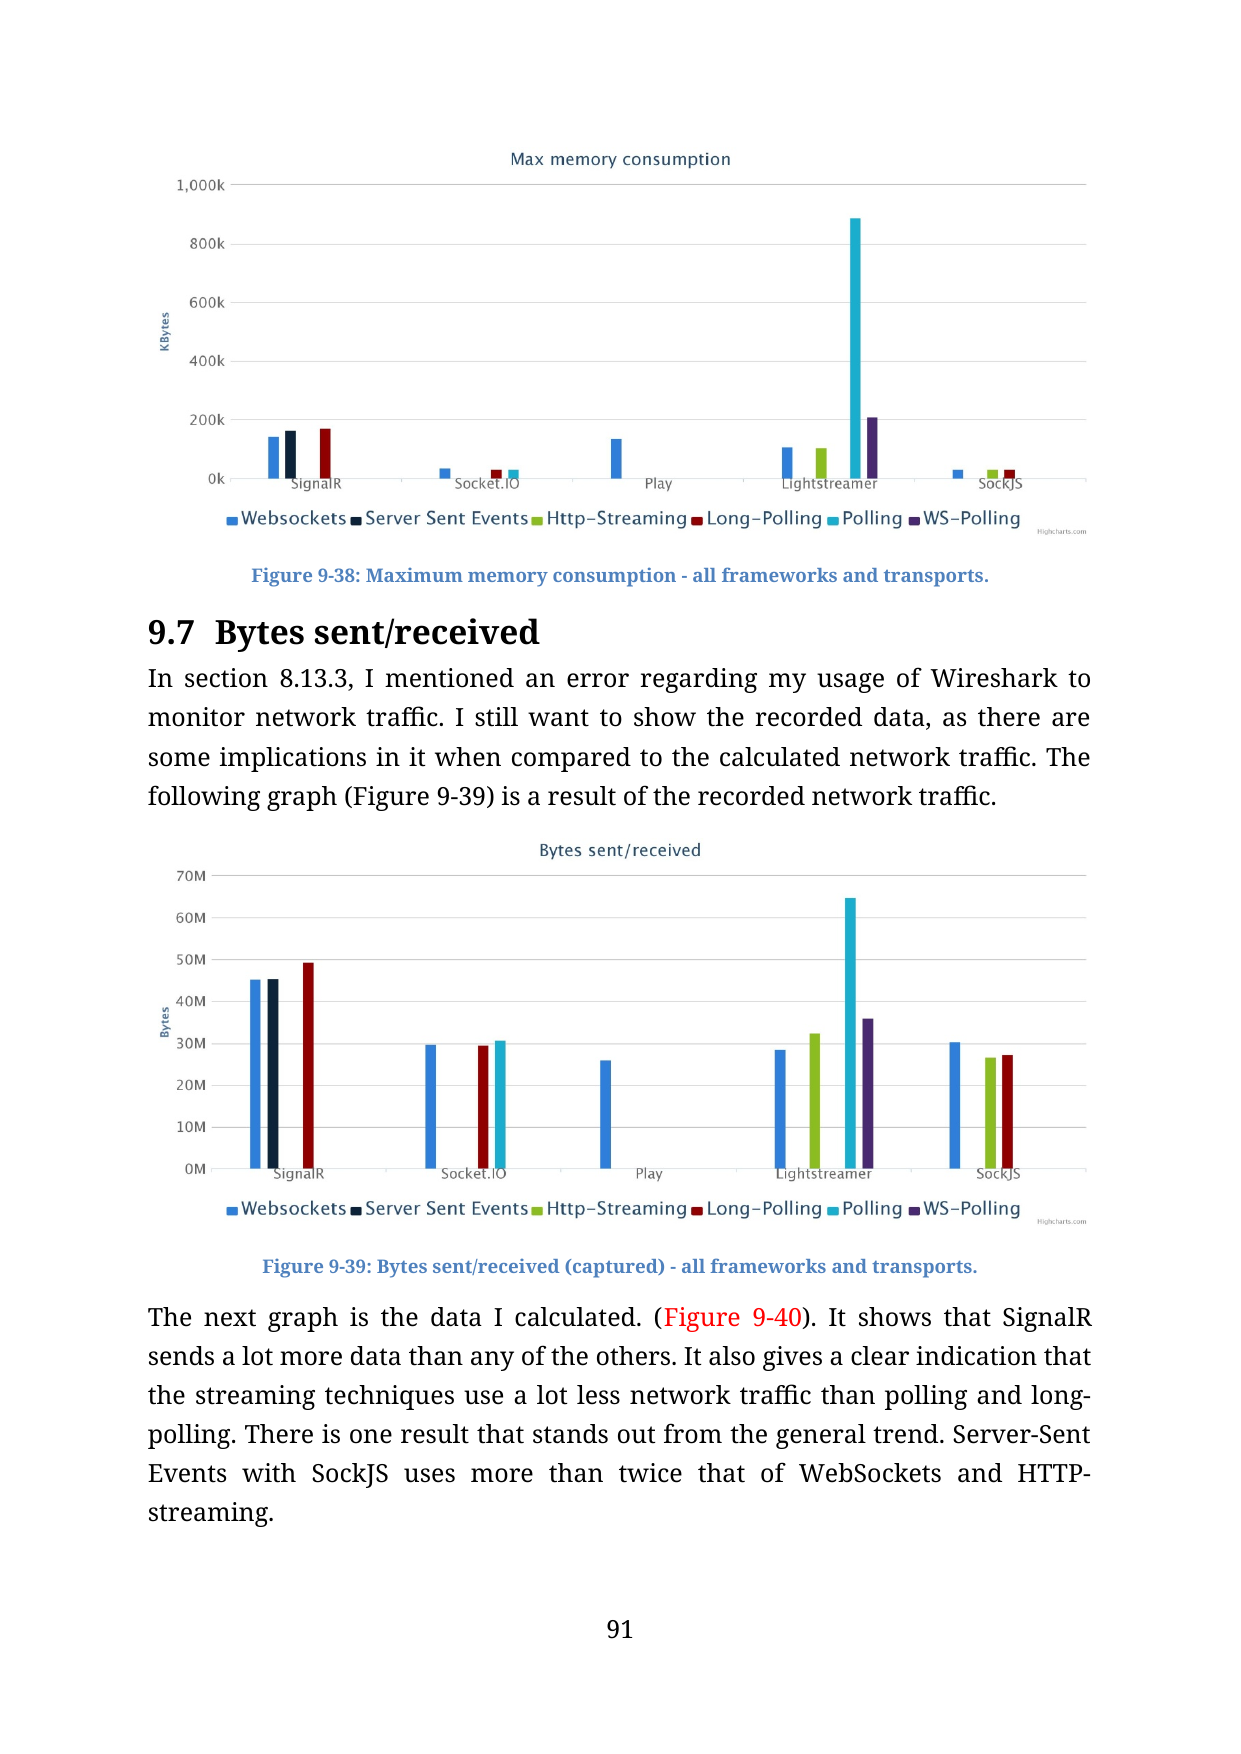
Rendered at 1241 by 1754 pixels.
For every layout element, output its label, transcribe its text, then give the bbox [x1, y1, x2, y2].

picture [147, 838, 1093, 1227]
picture [147, 147, 1093, 537]
subtitle Bytes sent/received [148, 609, 1092, 654]
